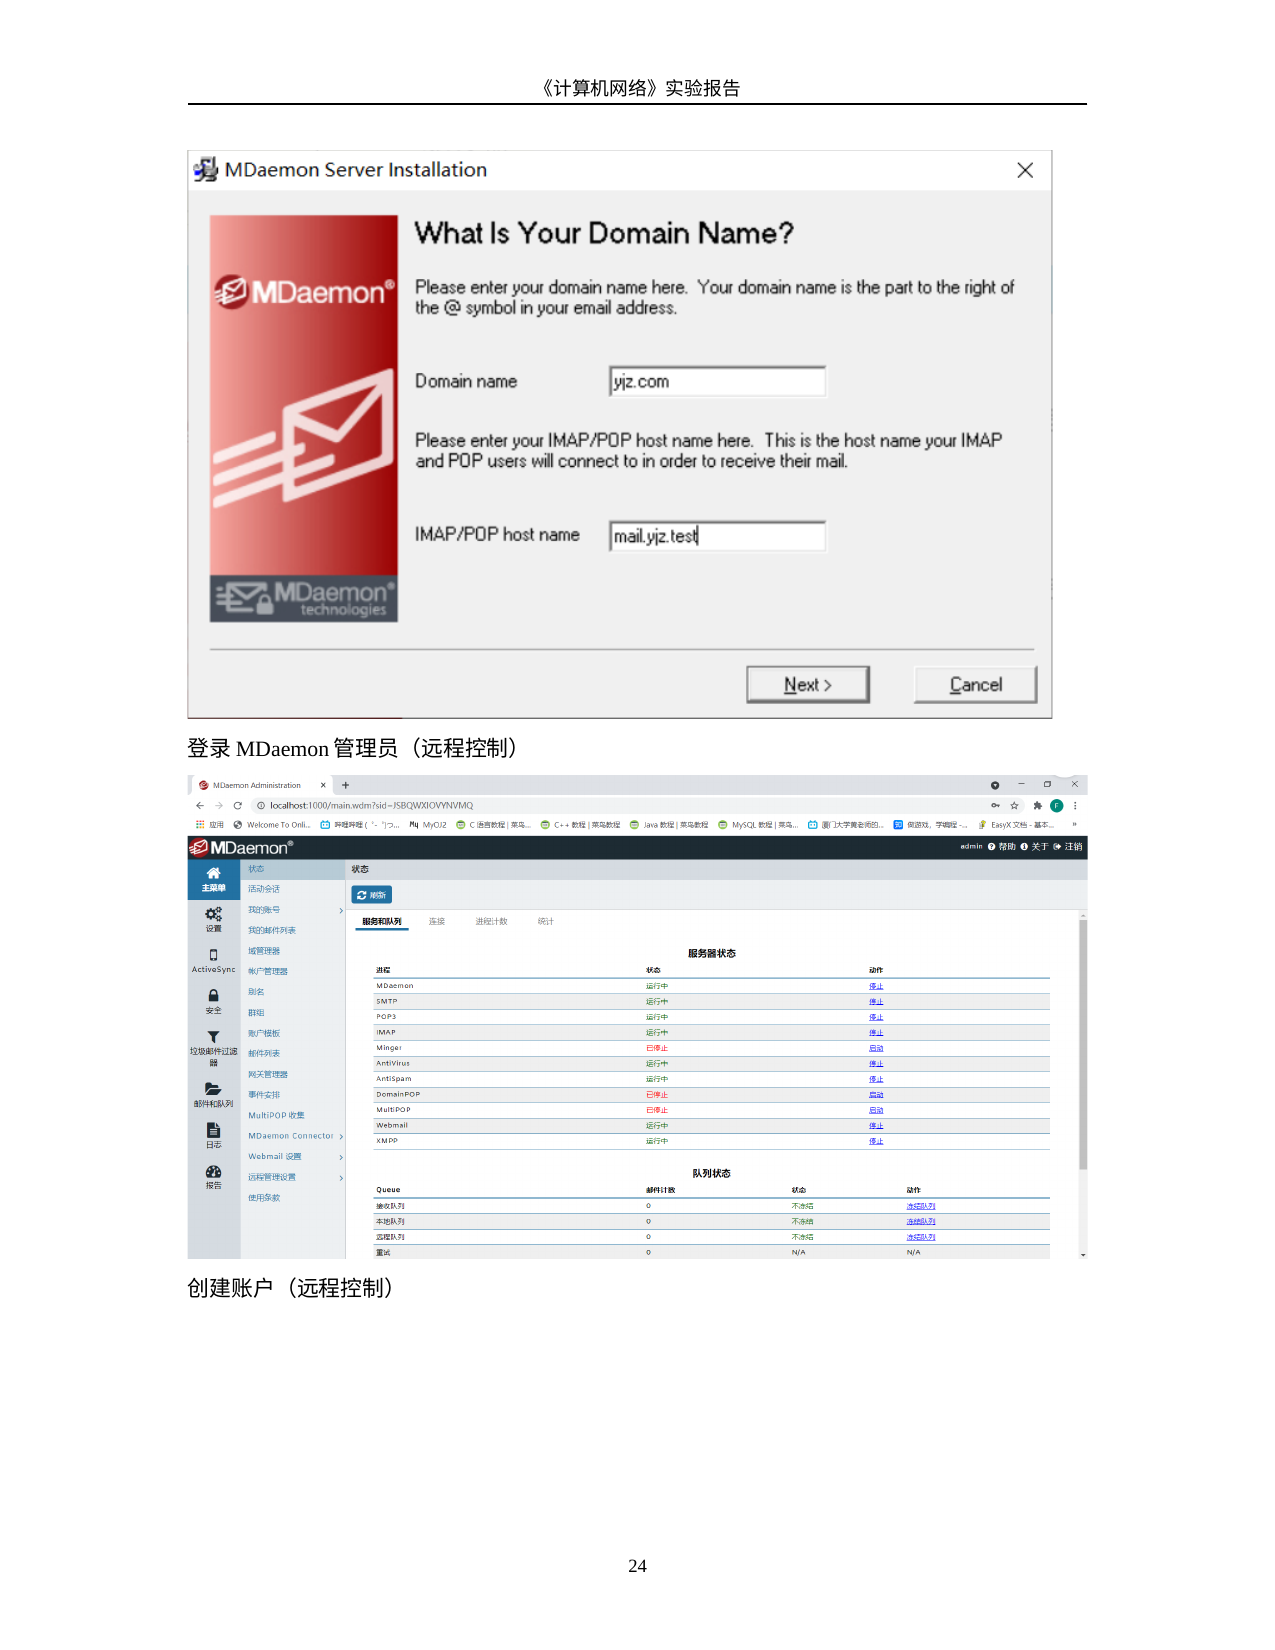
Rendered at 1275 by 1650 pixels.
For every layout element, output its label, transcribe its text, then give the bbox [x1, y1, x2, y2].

text 创建账户（远程控制） [187, 1271, 1087, 1302]
text 登录MDaemon管理员（远程控制） [187, 731, 1087, 763]
picture [187, 775, 1088, 1259]
picture [187, 150, 1053, 719]
